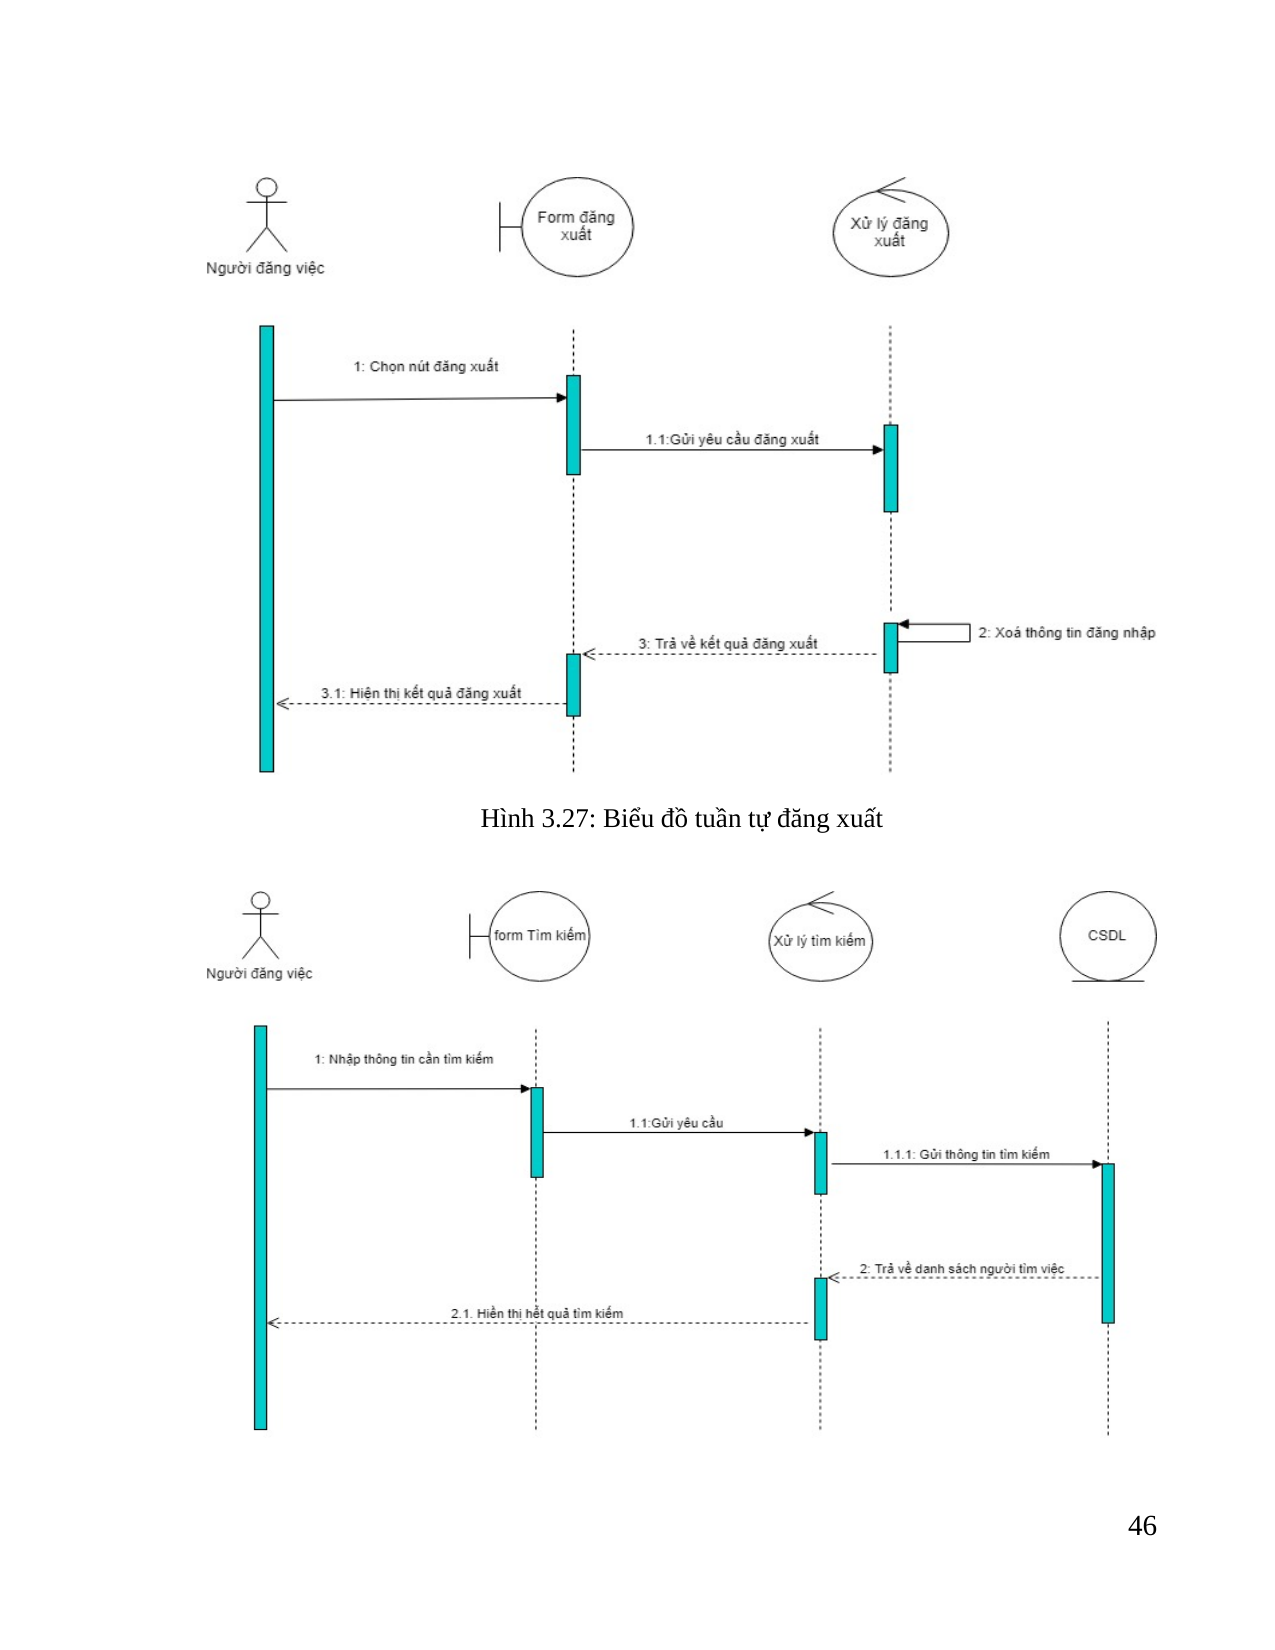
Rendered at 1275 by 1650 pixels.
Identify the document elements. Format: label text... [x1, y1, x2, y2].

picture [206, 177, 1157, 775]
picture [206, 891, 1157, 1438]
